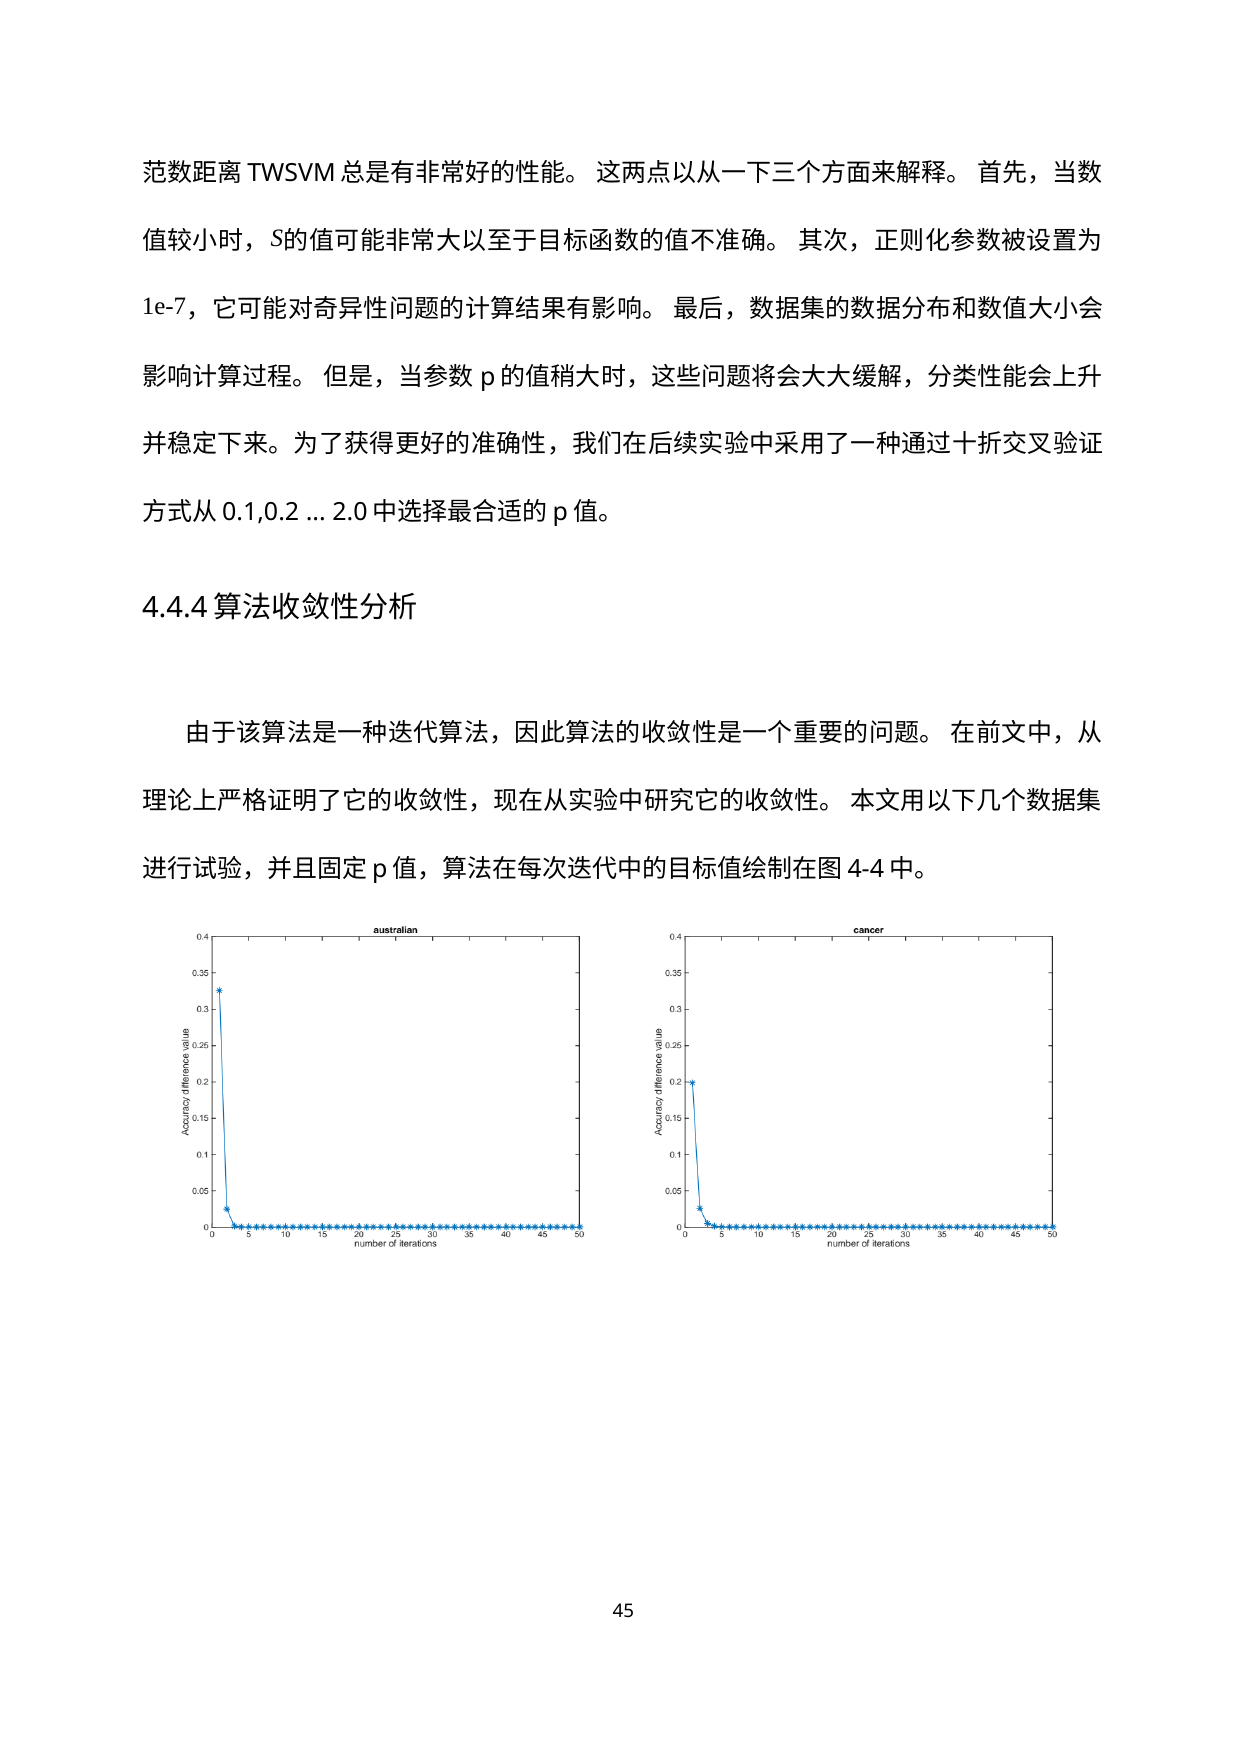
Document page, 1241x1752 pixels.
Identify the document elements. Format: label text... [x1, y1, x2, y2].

text 由于该算法是一种迭代算法，因此算法的收敛性是一个重要的问题。 在前文中，从理论上严格证明了它的收敛性，现在从实验中研究它的收敛性。 本文用以下几个数据集进行试验，并且固定p值，算法在每次迭代中的目标值绘制在图4-4中。 [142, 697, 1104, 901]
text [142, 136, 1104, 544]
subtitle 4.4.4算法收敛性分析 [142, 571, 1104, 639]
